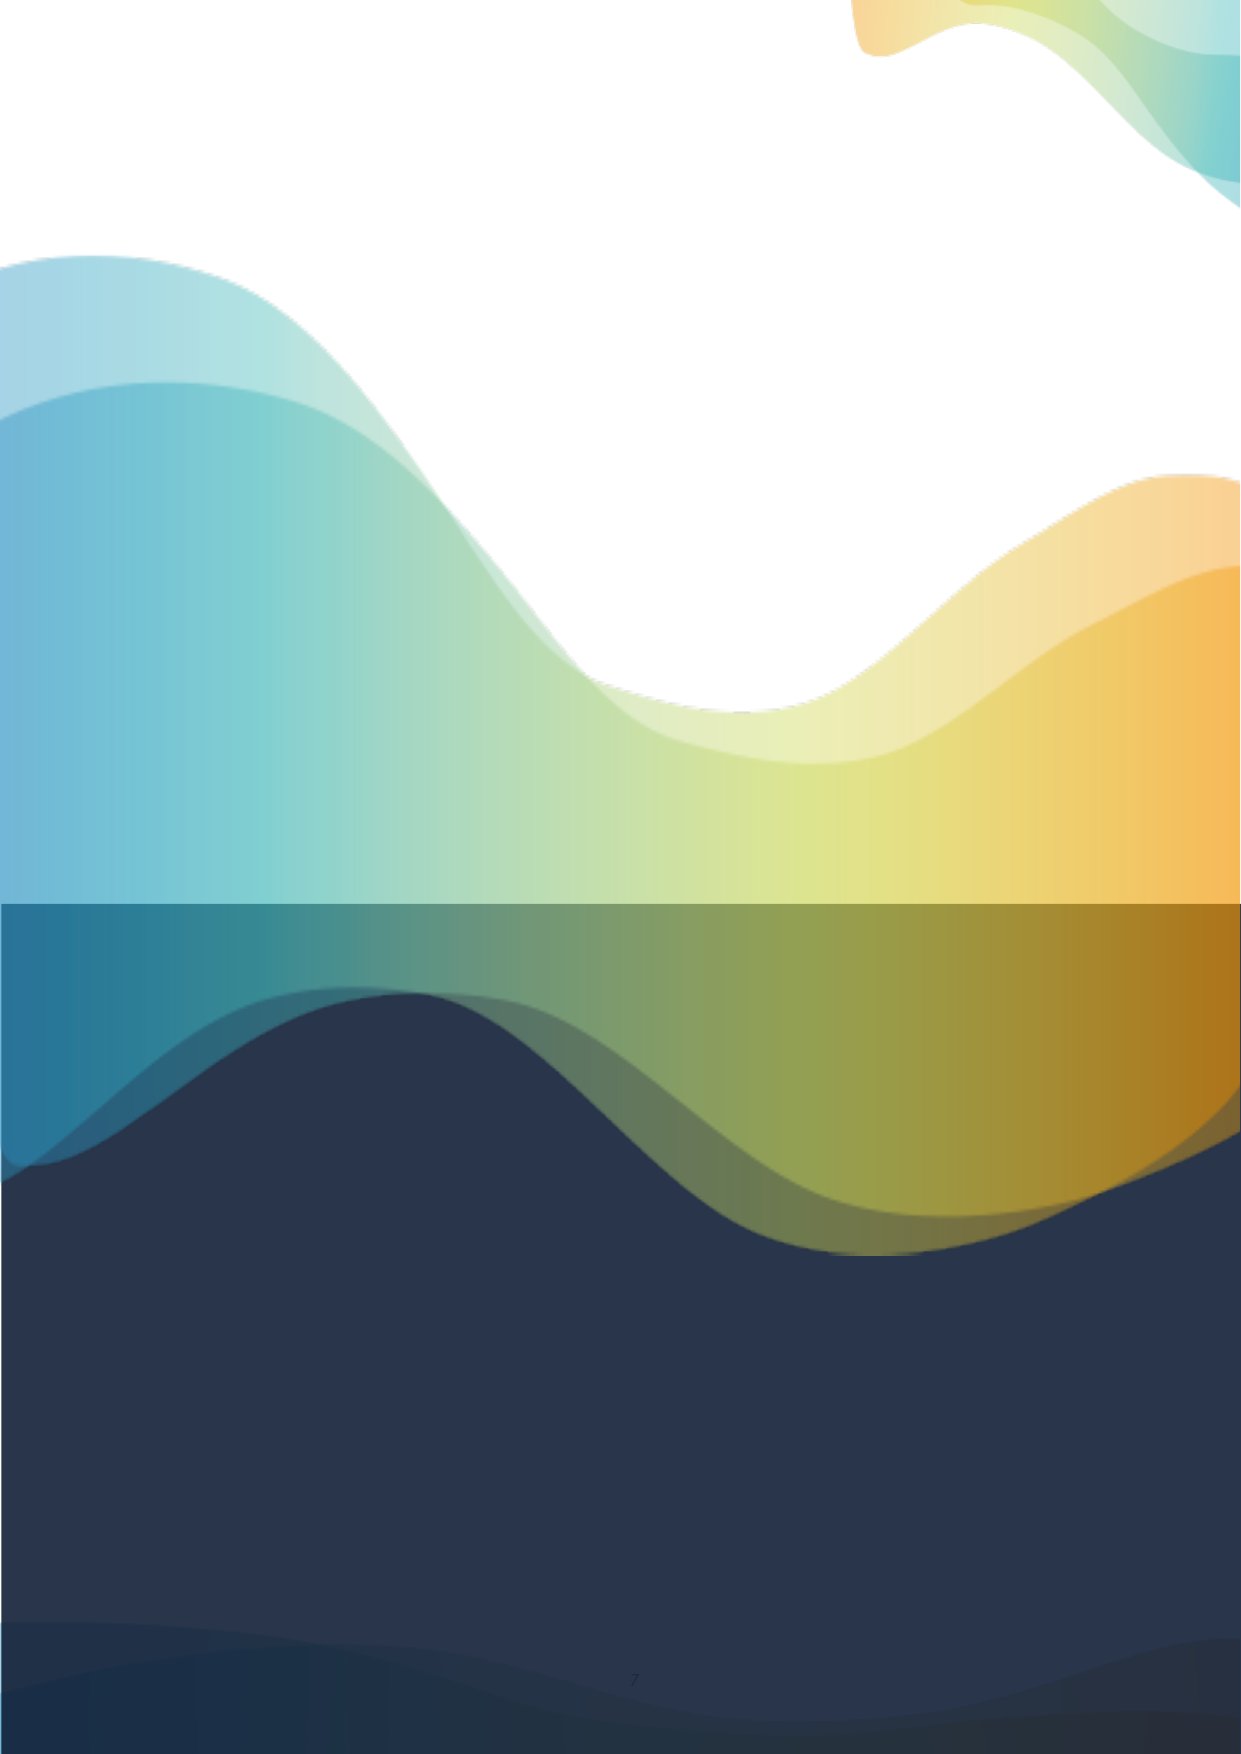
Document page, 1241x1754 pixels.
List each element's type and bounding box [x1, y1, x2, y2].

picture [0, 247, 1241, 1256]
picture [326, 0, 1241, 213]
